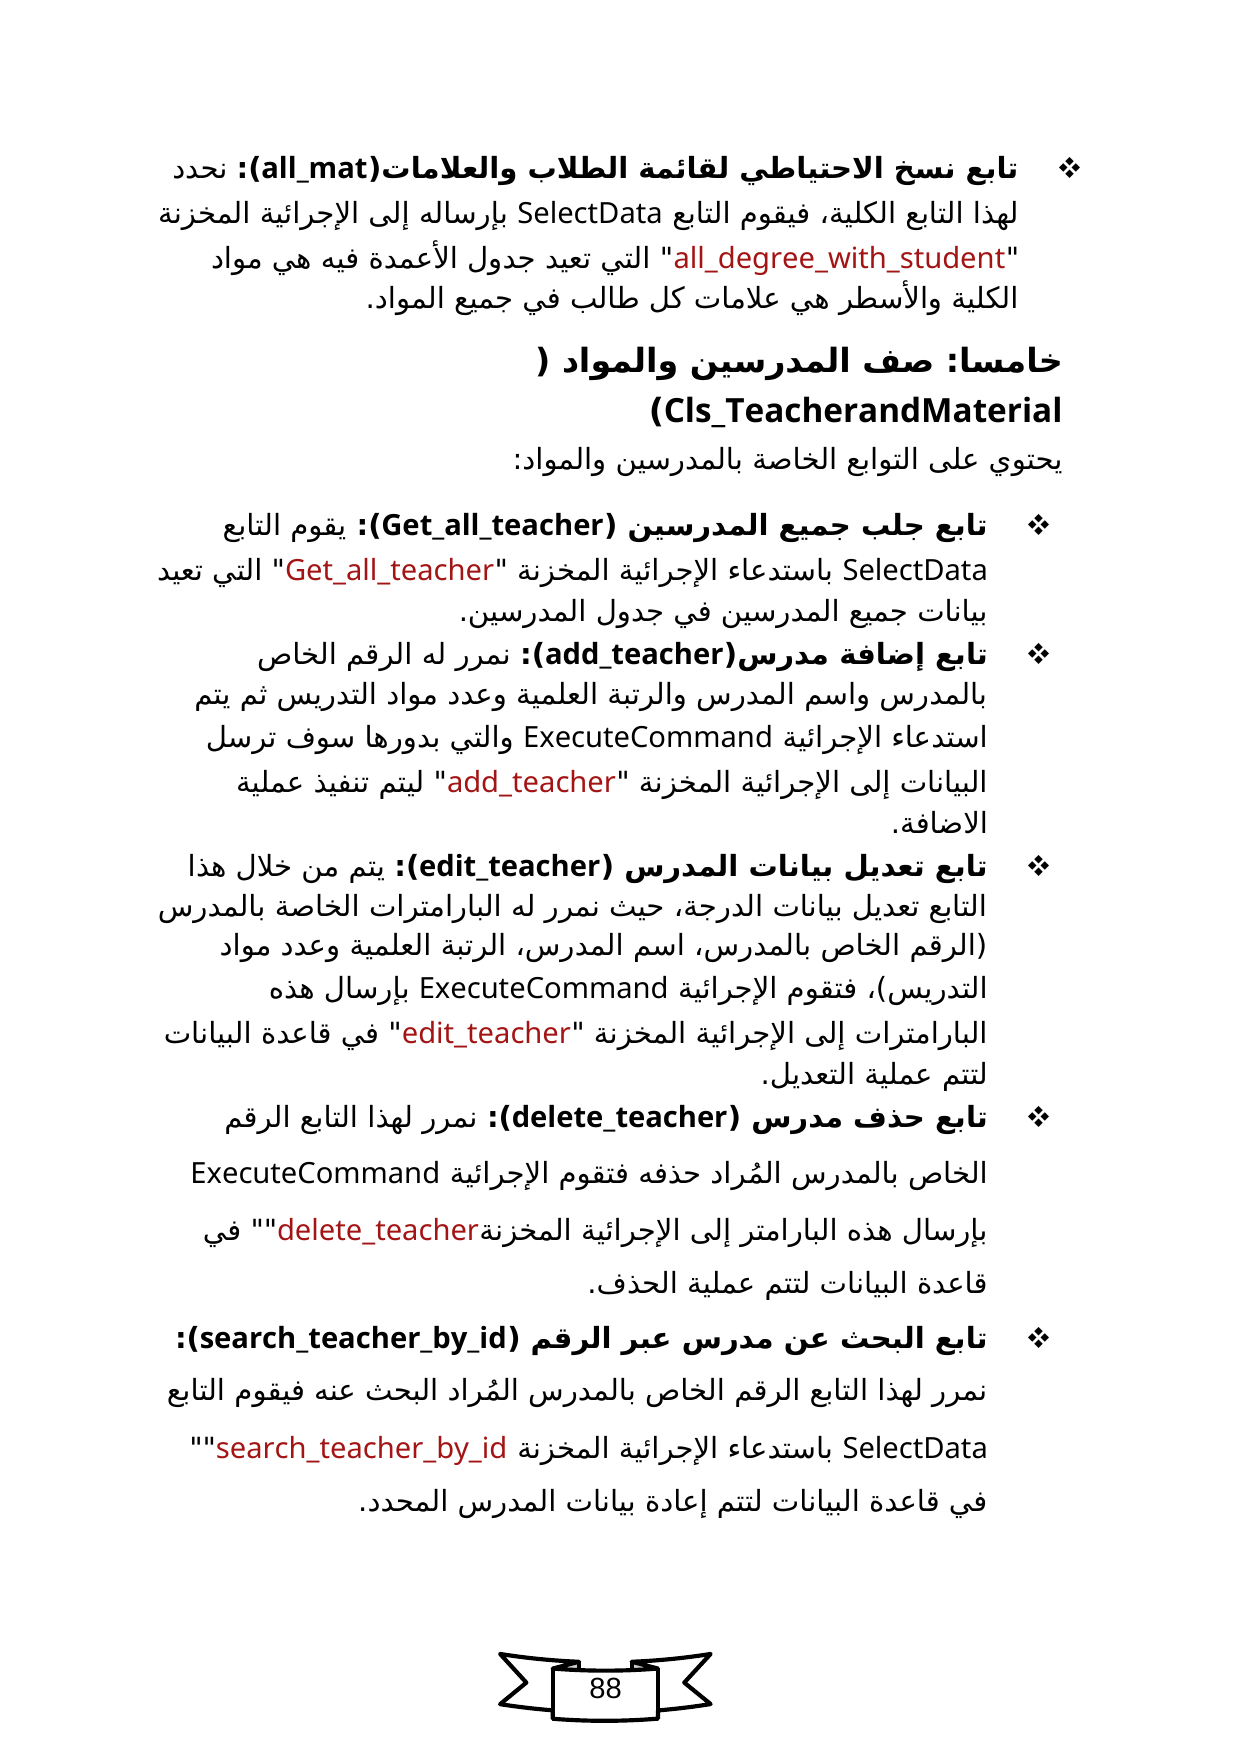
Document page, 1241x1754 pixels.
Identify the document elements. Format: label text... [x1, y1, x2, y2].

list تابع تعديل بيانات المدرس (edit_teacher): يتم من خلال هذا التابع تعديل بيانات الدرجة، حيث نمرر له البارامترات الخاصة بالمدرس (الرقم الخاص بالمدرس، اسم المدرس، الرتبة العلمية وعدد مواد التدريس)، فتقوم الإجرائية ExecuteCommand بإرسال هذه البارامترات إلى الإجرائية المخزنة "edit_teacher" في قاعدة البيانات لتتم عملية التعديل. [148, 845, 1026, 1091]
text خامسا: صف المدرسين والمواد (Cls_TeacherandMaterial) يحتوي على التوابع الخاصة بالمدرسين والمواد: [148, 342, 1063, 477]
list تابع إضافة مدرس(add_teacher): نمرر له الرقم الخاص بالمدرس واسم المدرس والرتبة العلمية وعدد مواد التدريس ثم يتم استدعاء الإجرائية ExecuteCommand والتي بدورها سوف ترسل البيانات إلى الإجرائية المخزنة "add_teacher" ليتم تنفيذ عملية الاضافة. [148, 633, 1026, 840]
list تابع نسخ الاحتياطي لقائمة الطلاب والعلامات(all_mat): نحدد لهذا التابع الكلية، فيقوم التابع SelectData بإرساله إلى الإجرائية المخزنة "all_degree_with_student" التي تعيد جدول الأعمدة فيه هي مواد الكلية والأسطر هي علامات كل طالب في جميع المواد. [148, 148, 1056, 316]
list تابع البحث عن مدرس عبر الرقم (search_teacher_by_id): نمرر لهذا التابع الرقم الخاص بالمدرس المُراد البحث عنه فيقوم التابع SelectData باستدعاء الإجرائية المخزنة search_teacher_by_id"" في قاعدة البيانات لتتم إعادة بيانات المدرس المحدد. [148, 1317, 1026, 1518]
list تابع حذف مدرس (delete_teacher): نمرر لهذا التابع الرقم الخاص بالمدرس المُراد حذفه فتقوم الإجرائية ExecuteCommand بإرسال هذه البارامتر إلى الإجرائية المخزنةdelete_teacher"" في قاعدة البيانات لتتم عملية الحذف. [148, 1096, 1026, 1300]
list تابع جلب جميع المدرسين (Get_all_teacher): يقوم التابع SelectData باستدعاء الإجرائية المخزنة "Get_all_teacher" التي تعيد بيانات جميع المدرسين في جدول المدرسين. [148, 504, 1026, 628]
